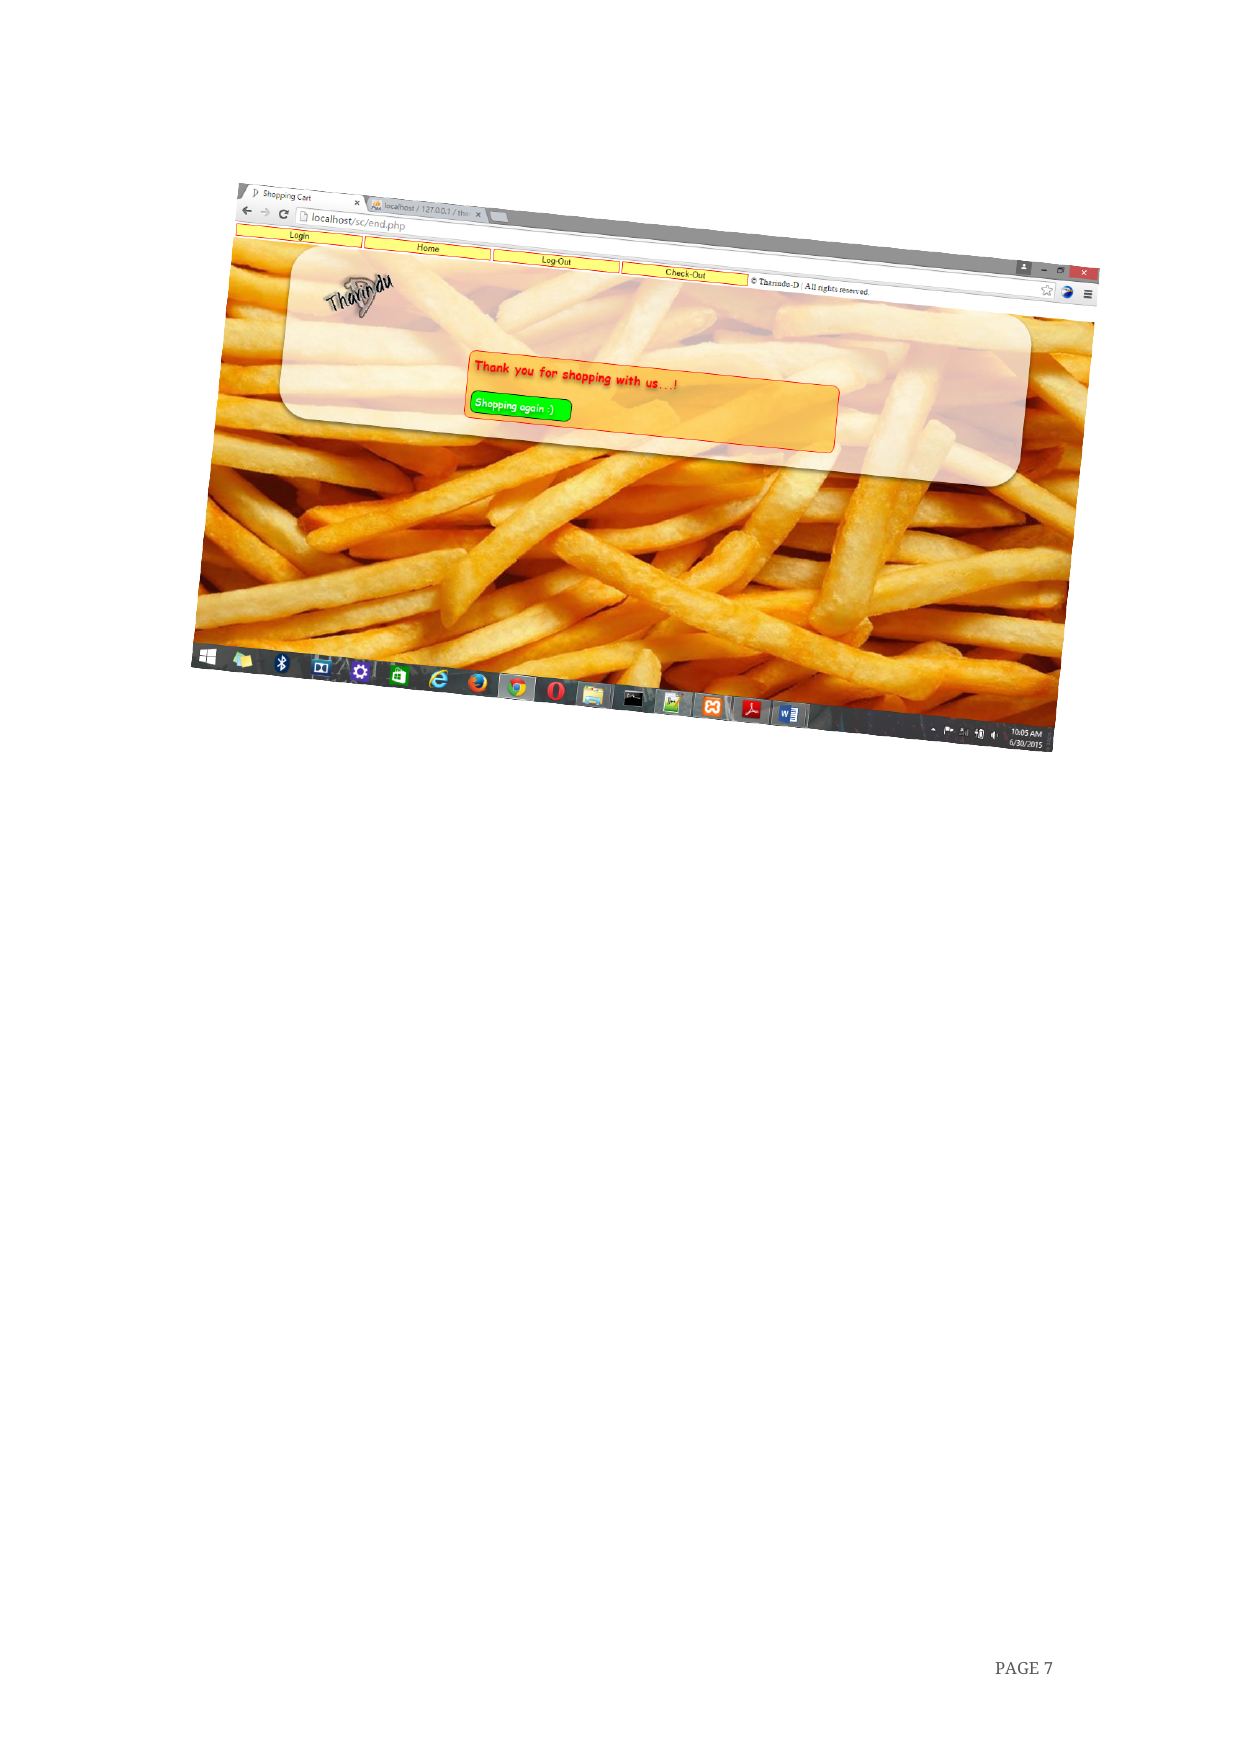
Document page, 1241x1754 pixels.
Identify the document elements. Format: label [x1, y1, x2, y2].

picture [192, 183, 1099, 752]
